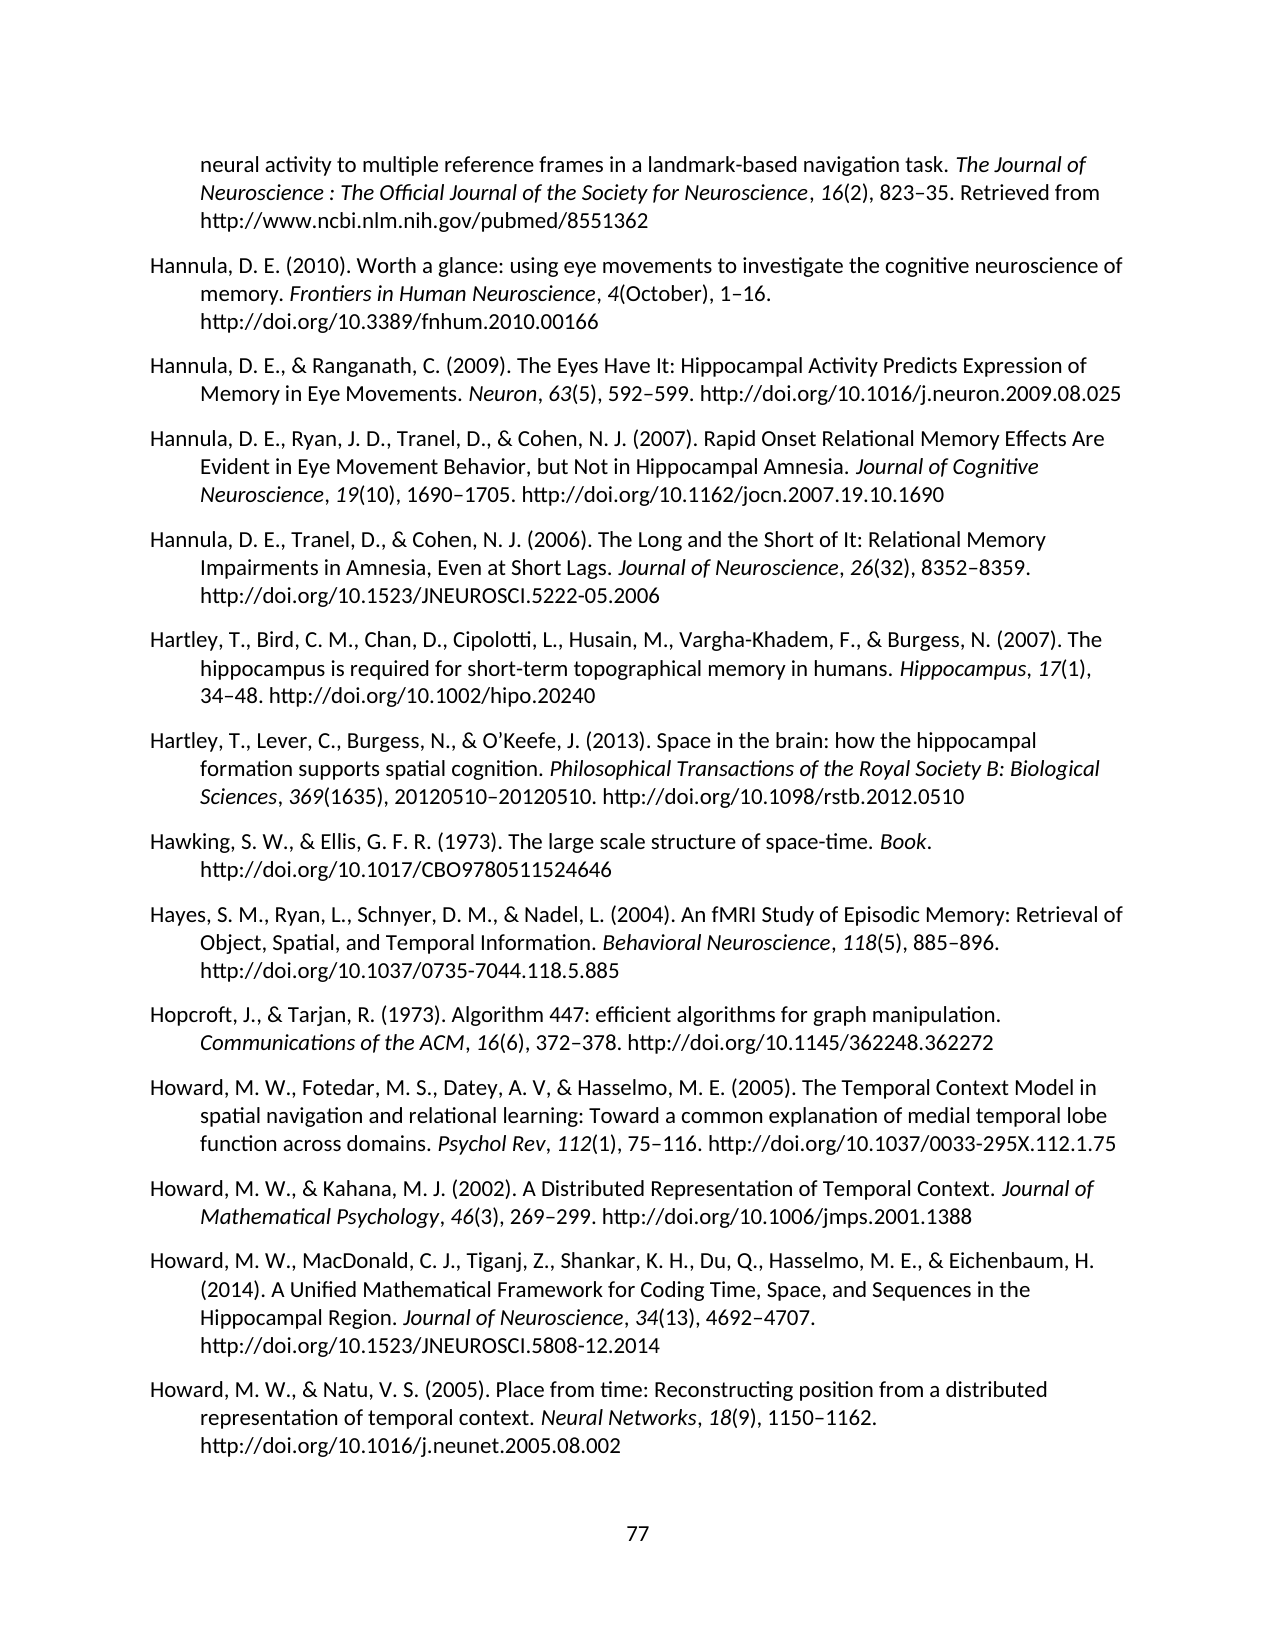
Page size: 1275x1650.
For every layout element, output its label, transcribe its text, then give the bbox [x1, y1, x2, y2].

text Hannula, D. E. (2010). Worth a glance: using eye movements to investigate the cognitive neuroscience of memory. Frontiers in Human Neuroscience, 4(October), 1–16. http://doi.org/10.3389/fnhum.2010.00166 [150, 251, 1125, 335]
text Hartley, T., Bird, C. M., Chan, D., Cipolotti, L., Husain, M., Vargha-Khadem, F., & Burgess, N. (2007). The hippocampus is required for short-term topographical memory in humans. Hippocampus, 17(1), 34–48. http://doi.org/10.1002/hipo.20240 [150, 626, 1125, 710]
text Hawking, S. W., & Ellis, G. F. R. (1973). The large scale structure of space-time. Book. http://doi.org/10.1017/CBO9780511524646 [150, 827, 1125, 883]
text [150, 150, 1125, 234]
text Hannula, D. E., Tranel, D., & Cohen, N. J. (2006). The Long and the Short of It: Relational Memory Impairments in Amnesia, Even at Short Lags. Journal of Neuroscience, 26(32), 8352–8359. http://doi.org/10.1523/JNEUROSCI.5222-05.2006 [150, 525, 1125, 609]
text Hayes, S. M., Ryan, L., Schnyer, D. M., & Nadel, L. (2004). An fMRI Study of Episodic Memory: Retrieval of Object, Spatial, and Temporal Information. Behavioral Neuroscience, 118(5), 885–896. http://doi.org/10.1037/0735-7044.118.5.885 [150, 900, 1125, 984]
text Howard, M. W., & Kahana, M. J. (2002). A Distributed Representation of Temporal Context. Journal of Mathematical Psychology, 46(3), 269–299. http://doi.org/10.1006/jmps.2001.1388 [150, 1174, 1125, 1230]
text Howard, M. W., MacDonald, C. J., Tiganj, Z., Shankar, K. H., Du, Q., Hasselmo, M. E., & Eichenbaum, H. (2014). A Unified Mathematical Framework for Coding Time, Space, and Sequences in the Hippocampal Region. Journal of Neuroscience, 34(13), 4692–4707. http://doi.org/10.1523/JNEUROSCI.5808-12.2014 [150, 1247, 1125, 1359]
text Hopcroft, J., & Tarjan, R. (1973). Algorithm 447: efficient algorithms for graph manipulation. Communications of the ACM, 16(6), 372–378. http://doi.org/10.1145/362248.362272 [150, 1001, 1125, 1057]
text Hartley, T., Lever, C., Burgess, N., & O’Keefe, J. (2013). Space in the brain: how the hippocampal formation supports spatial cognition. Philosophical Transactions of the Royal Society B: Biological Sciences, 369(1635), 20120510–20120510. http://doi.org/10.1098/rstb.2012.0510 [150, 726, 1125, 810]
text Hannula, D. E., & Ranganath, C. (2009). The Eyes Have It: Hippocampal Activity Predicts Expression of Memory in Eye Movements. Neuron, 63(5), 592–599. http://doi.org/10.1016/j.neuron.2009.08.025 [150, 351, 1125, 407]
text Hannula, D. E., Ryan, J. D., Tranel, D., & Cohen, N. J. (2007). Rapid Onset Relational Memory Effects Are Evident in Eye Movement Behavior, but Not in Hippocampal Amnesia. Journal of Cognitive Neuroscience, 19(10), 1690–1705. http://doi.org/10.1162/jocn.2007.19.10.1690 [150, 424, 1125, 508]
text Howard, M. W., Fotedar, M. S., Datey, A. V, & Hasselmo, M. E. (2005). The Temporal Context Model in spatial navigation and relational learning: Toward a common explanation of medial temporal lobe function across domains. Psychol Rev, 112(1), 75–116. http://doi.org/10.1037/0033-295X.112.1.75 [150, 1073, 1125, 1157]
text Howard, M. W., & Natu, V. S. (2005). Place from time: Reconstructing position from a distributed representation of temporal context. Neural Networks, 18(9), 1150–1162. http://doi.org/10.1016/j.neunet.2005.08.002 [150, 1375, 1125, 1459]
